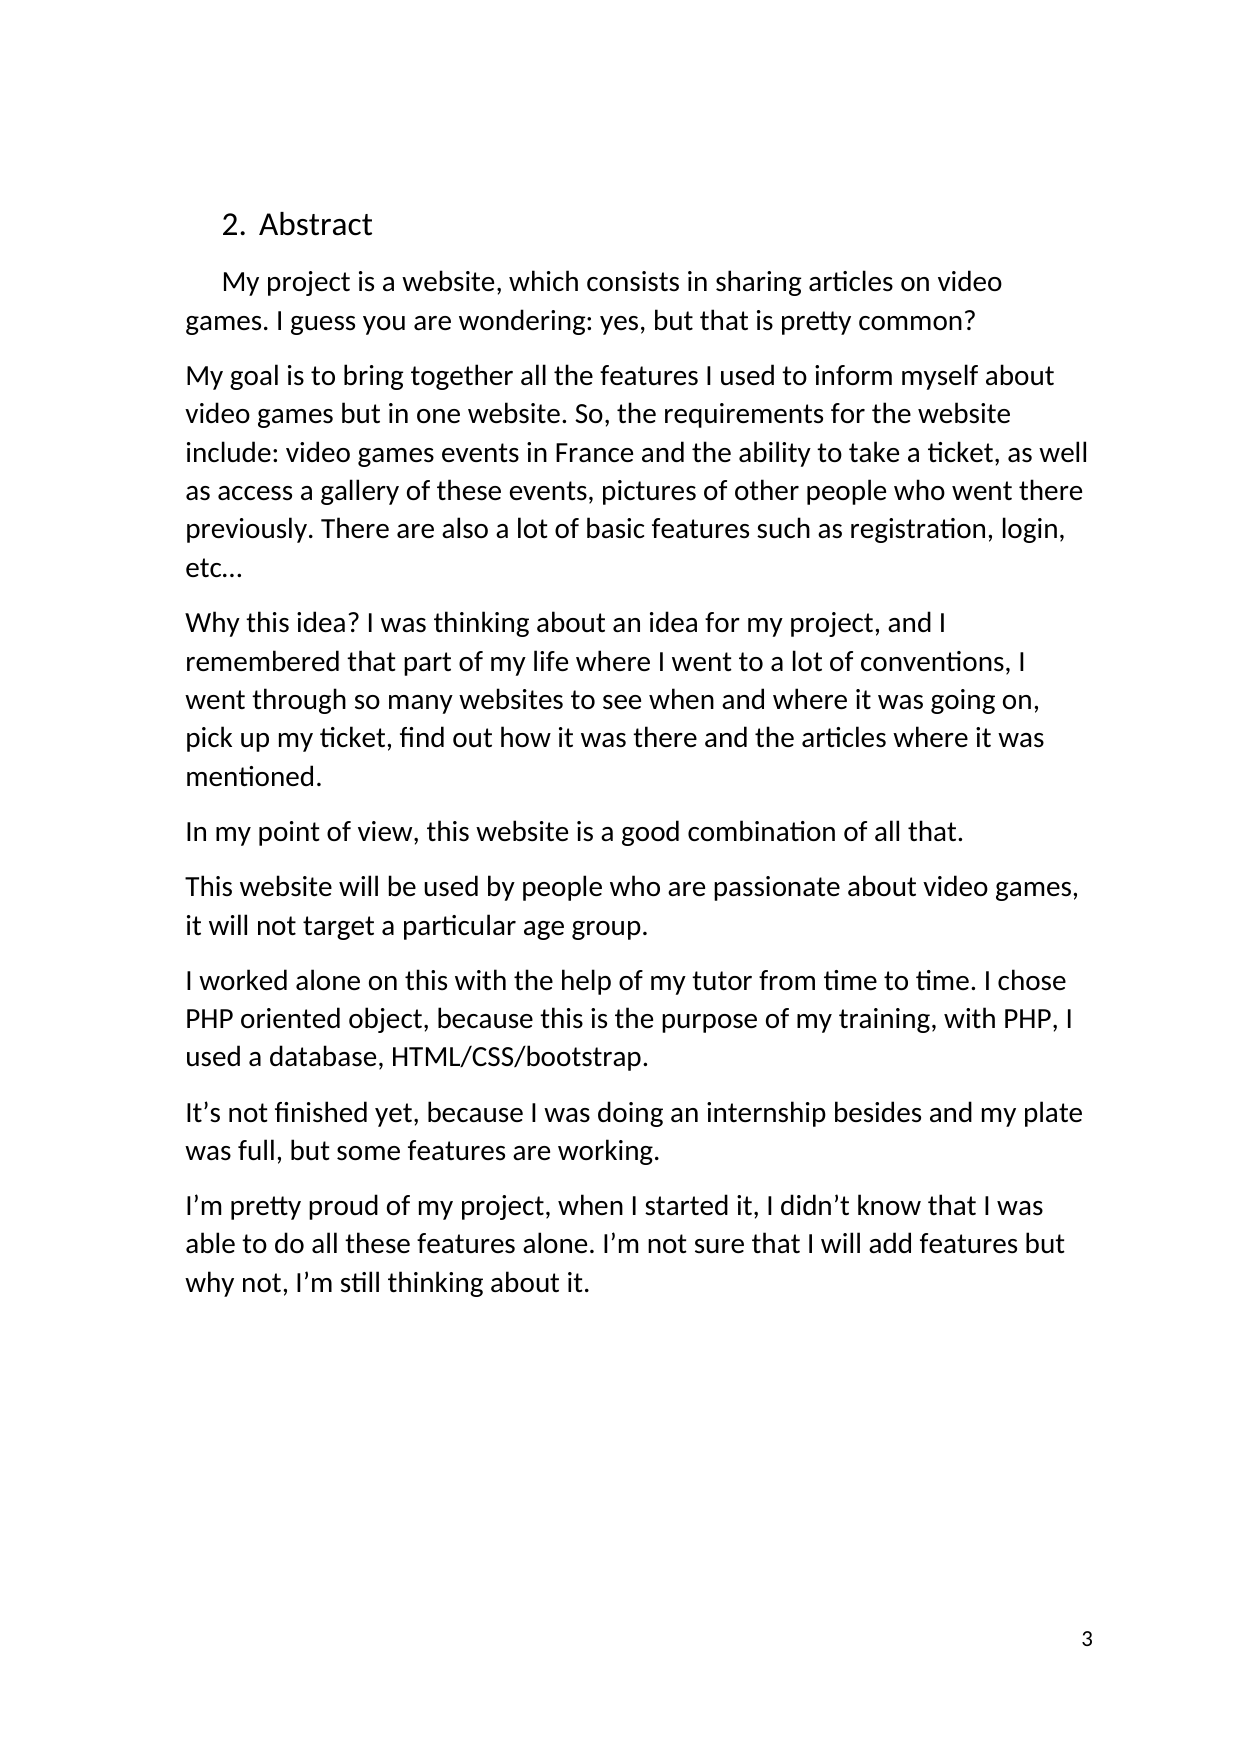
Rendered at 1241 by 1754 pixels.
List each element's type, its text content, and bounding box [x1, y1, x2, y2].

list Abstract [221, 203, 1093, 243]
text This website will be used by people who are passionate about video games, it will not target a particular age group. [185, 868, 1093, 942]
text My project is a website, which consists in sharing articles on video games. I guess you are wondering: yes, but that is pretty common? [185, 263, 1093, 337]
text It’s not finished yet, because I was doing an internship besides and my plate was full, but some features are working. [185, 1094, 1093, 1168]
text In my point of view, this website is a good combination of all that. [185, 813, 1093, 849]
text My goal is to bring together all the features I used to inform myself about video games but in one website. So, the requirements for the website include: video games events in France and the ability to take a ticket, as well as access a gallery of these events, pictures of other people who went there previously. There are also a lot of basic features such as registration, login, etc… [185, 357, 1093, 585]
text I’m pretty proud of my project, when I started it, I didn’t know that I was able to do all these features alone. I’m not sure that I will add features but why not, I’m still thinking about it. [185, 1187, 1093, 1300]
text I worked alone on this with the help of my tutor from time to time. I chose PHP oriented object, because this is the purpose of my training, with PHP, I used a database, HTML/CSS/bootstrap. [185, 962, 1093, 1074]
text Why this idea? I was thinking about an idea for my project, and I remembered that part of my life where I went to a lot of conventions, I went through so many websites to see when and where it was going on, pick up my ticket, find out how it was there and the articles where it was mentioned. [185, 604, 1093, 793]
